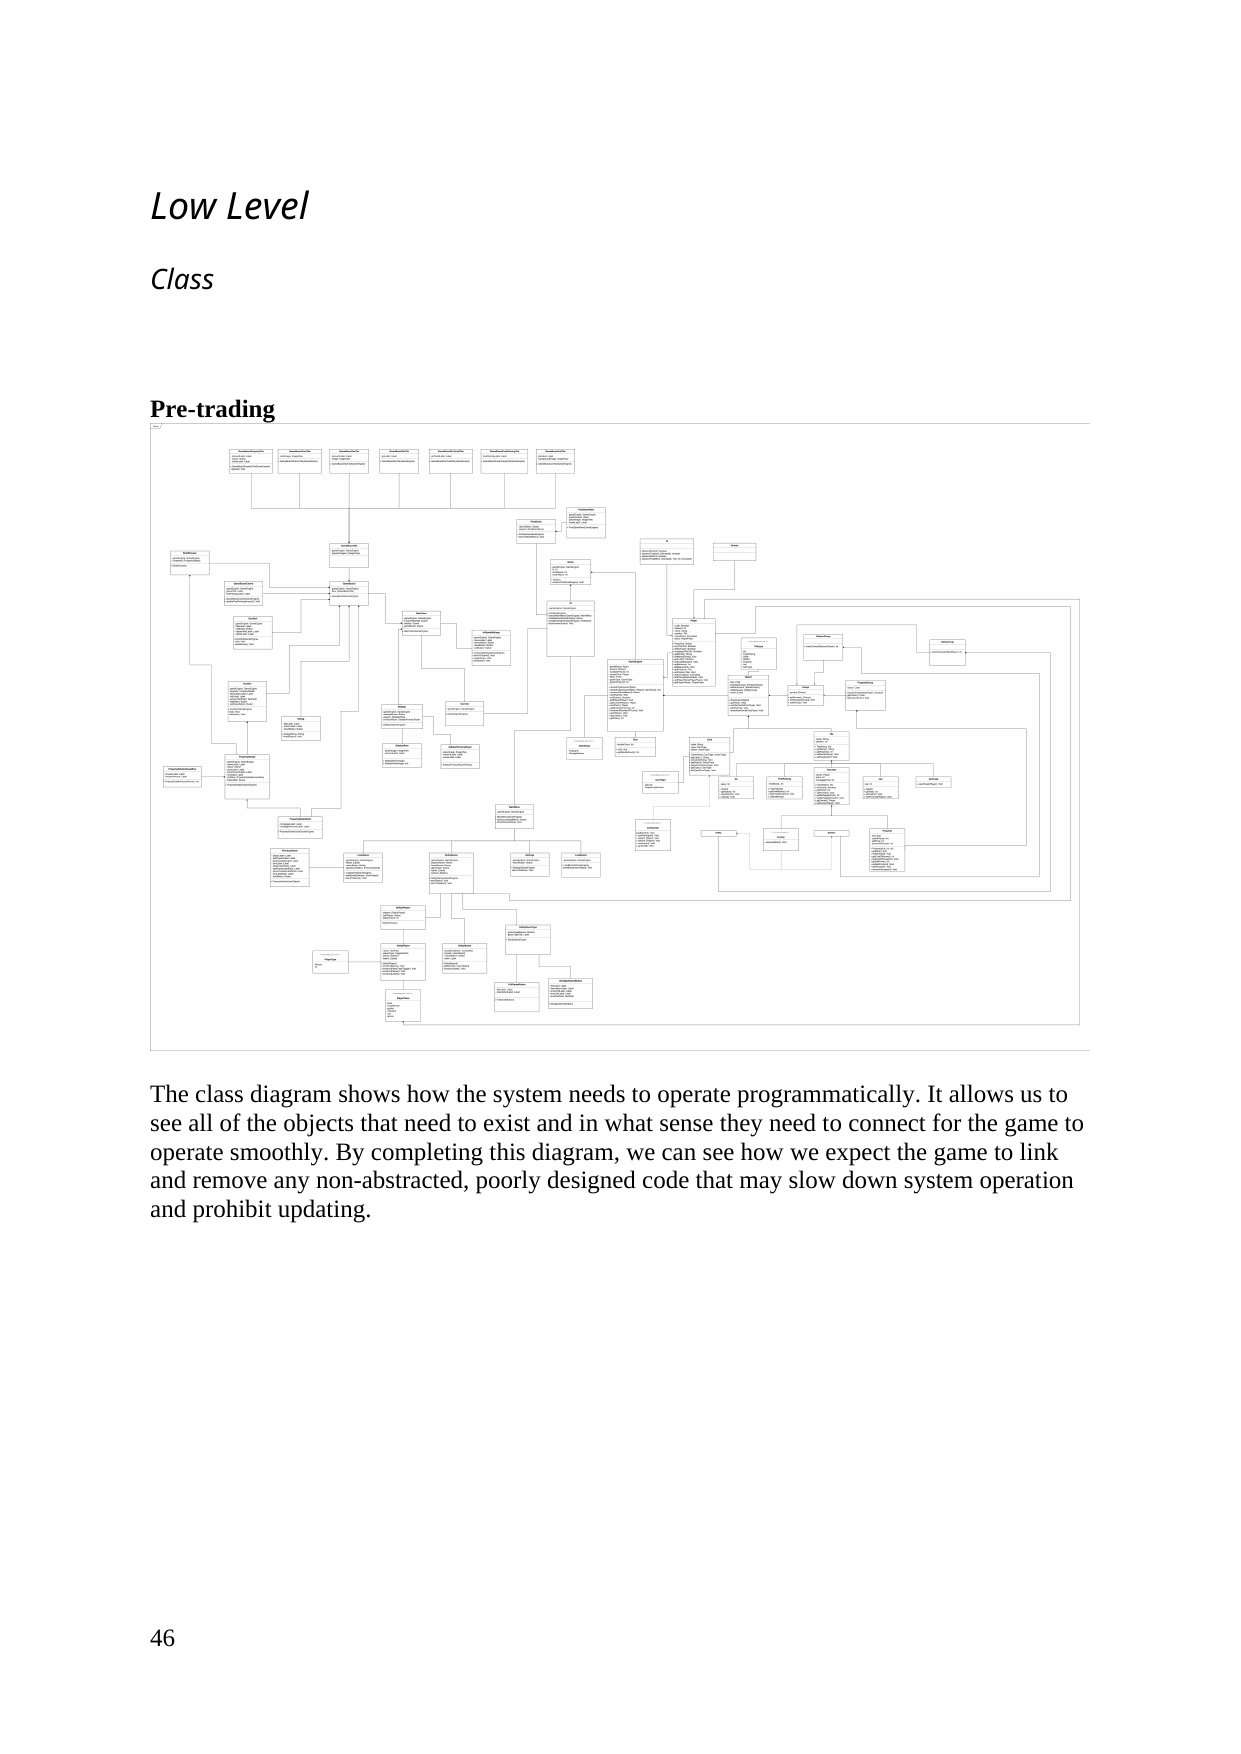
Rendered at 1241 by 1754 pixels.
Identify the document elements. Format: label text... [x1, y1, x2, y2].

text Pre-trading [150, 394, 1090, 423]
subtitle Low Level [150, 179, 1090, 230]
text The class diagram shows how the system needs to operate programmatically. It allows us to see all of the objects that need to exist and in what sense they need to connect for the game to operate smoothly. By completing this diagram, we can see how we expect the game to link and remove any non-abstracted, poorly designed code that may slow down system operation and prohibit updating. [150, 1079, 1090, 1223]
subtitle Class [150, 259, 1090, 298]
